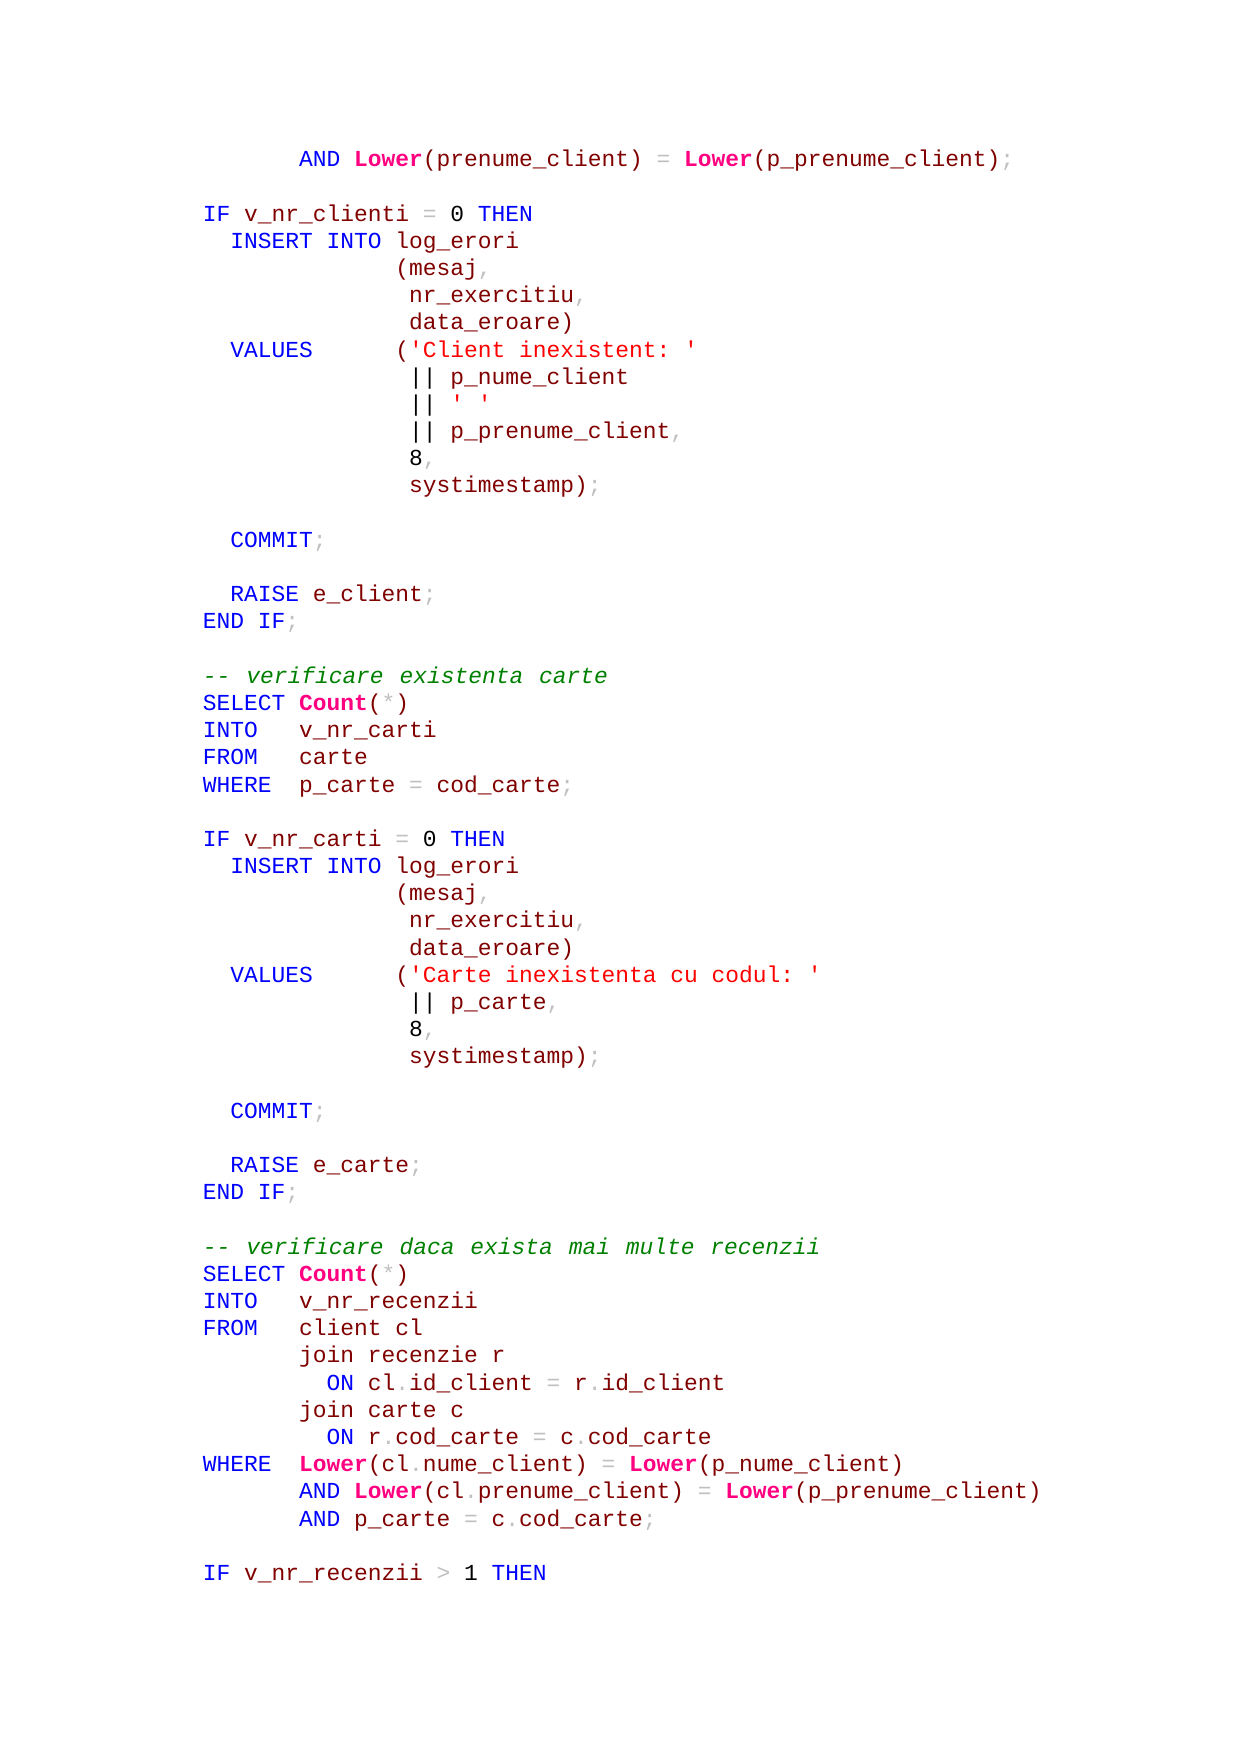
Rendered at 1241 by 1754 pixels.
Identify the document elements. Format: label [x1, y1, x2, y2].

text [148, 148, 1093, 1587]
